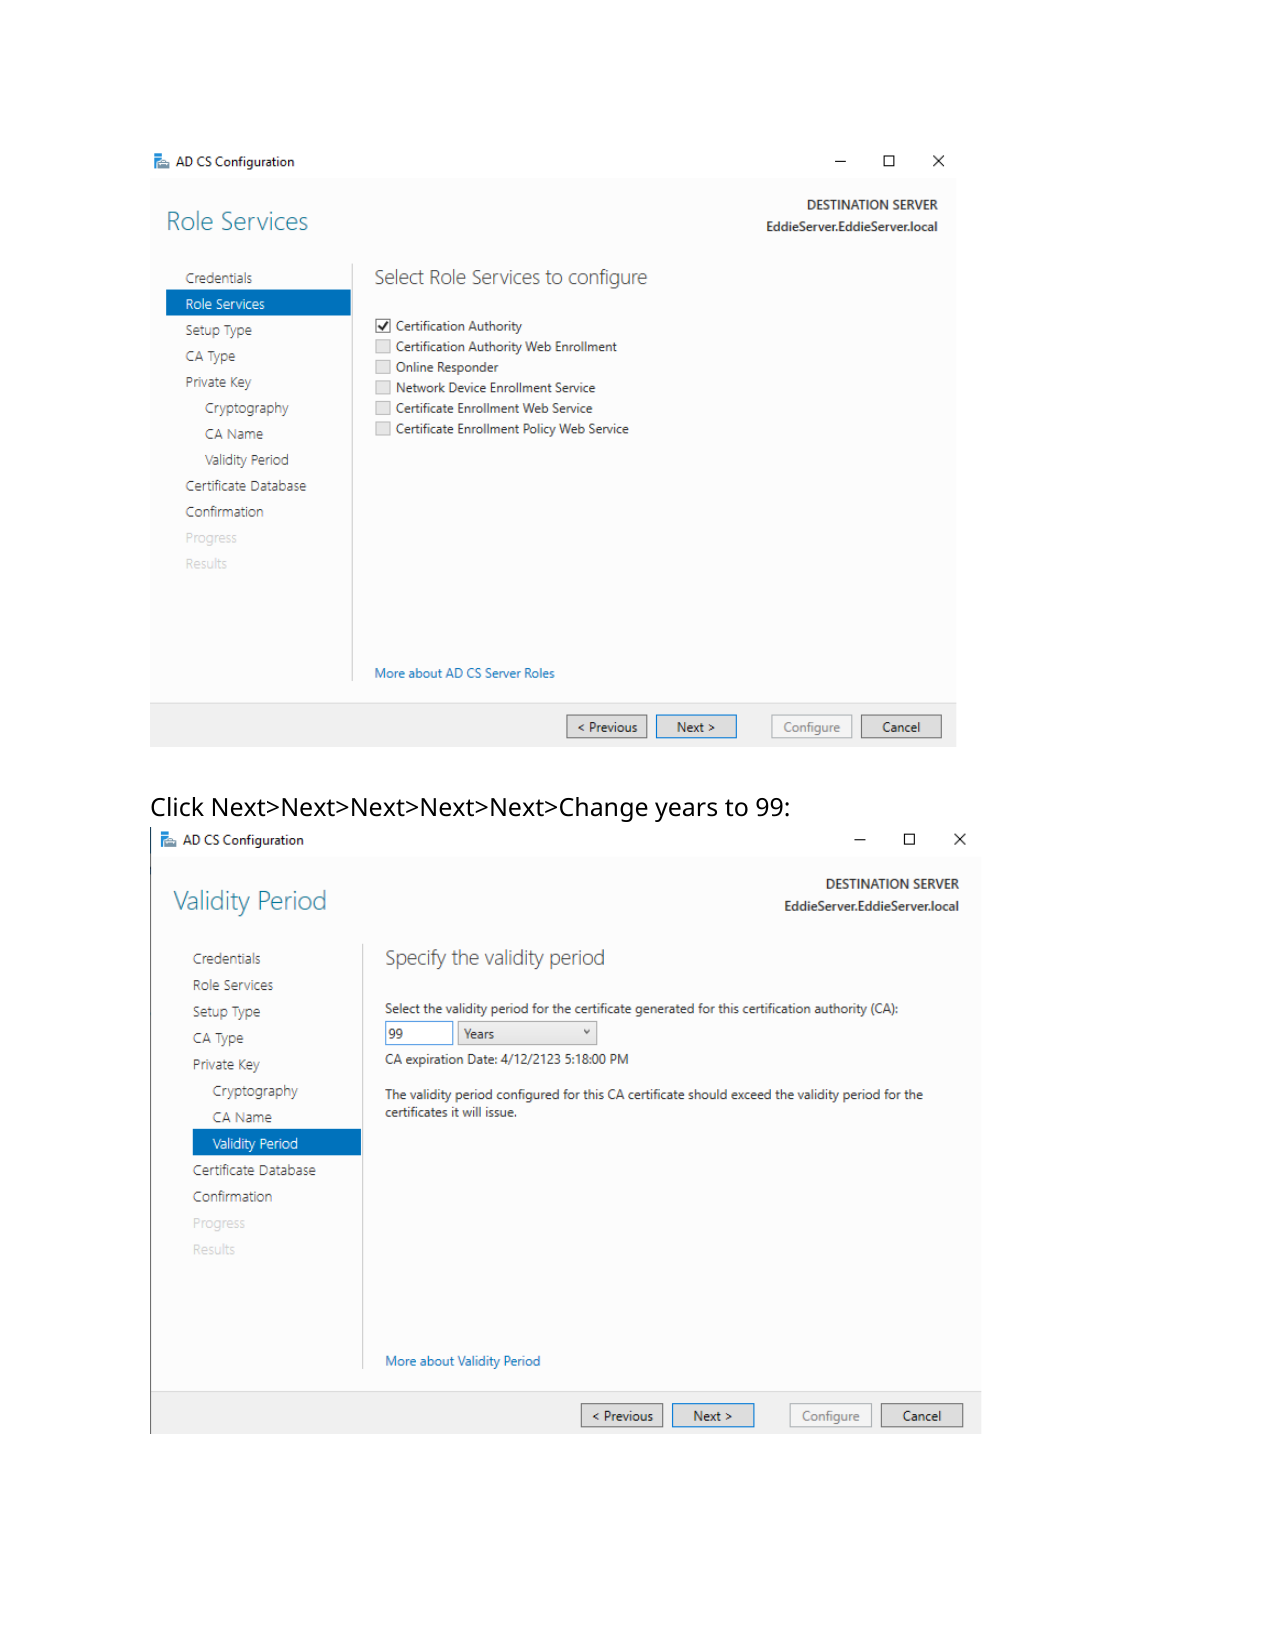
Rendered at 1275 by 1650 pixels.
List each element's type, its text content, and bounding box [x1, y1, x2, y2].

picture [150, 150, 957, 747]
picture [150, 827, 982, 1434]
